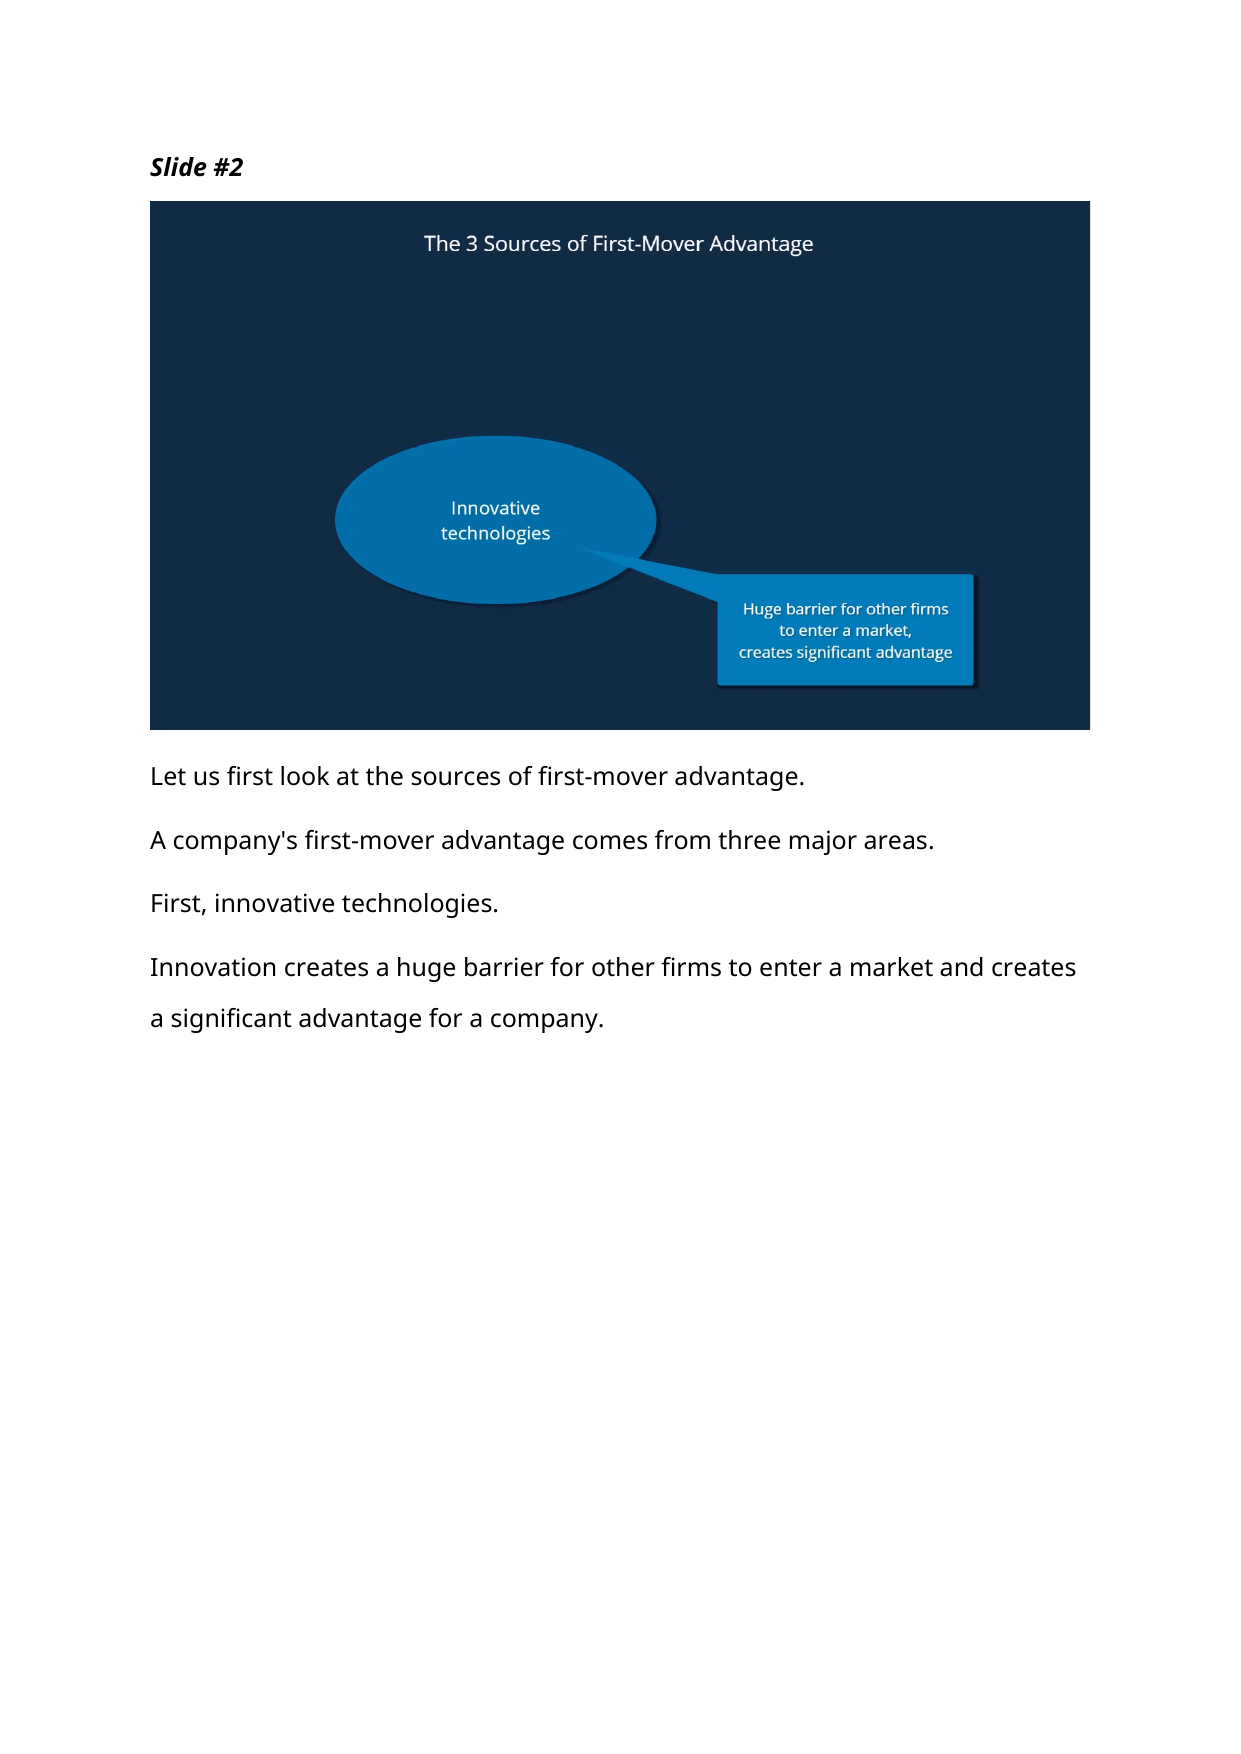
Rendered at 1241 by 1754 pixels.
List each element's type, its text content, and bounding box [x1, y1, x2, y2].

text Let us first look at the sources of first-mover advantage. [150, 759, 1090, 793]
picture [150, 201, 1091, 730]
text First, innovative technologies. [150, 886, 1090, 920]
subtitle Slide #2 [150, 150, 1090, 201]
text Innovation creates a huge barrier for other firms to enter a market and creates a significant advantage for a company. [150, 949, 1090, 1034]
text A company's first-mover advantage comes from three major areas. [150, 822, 1090, 856]
